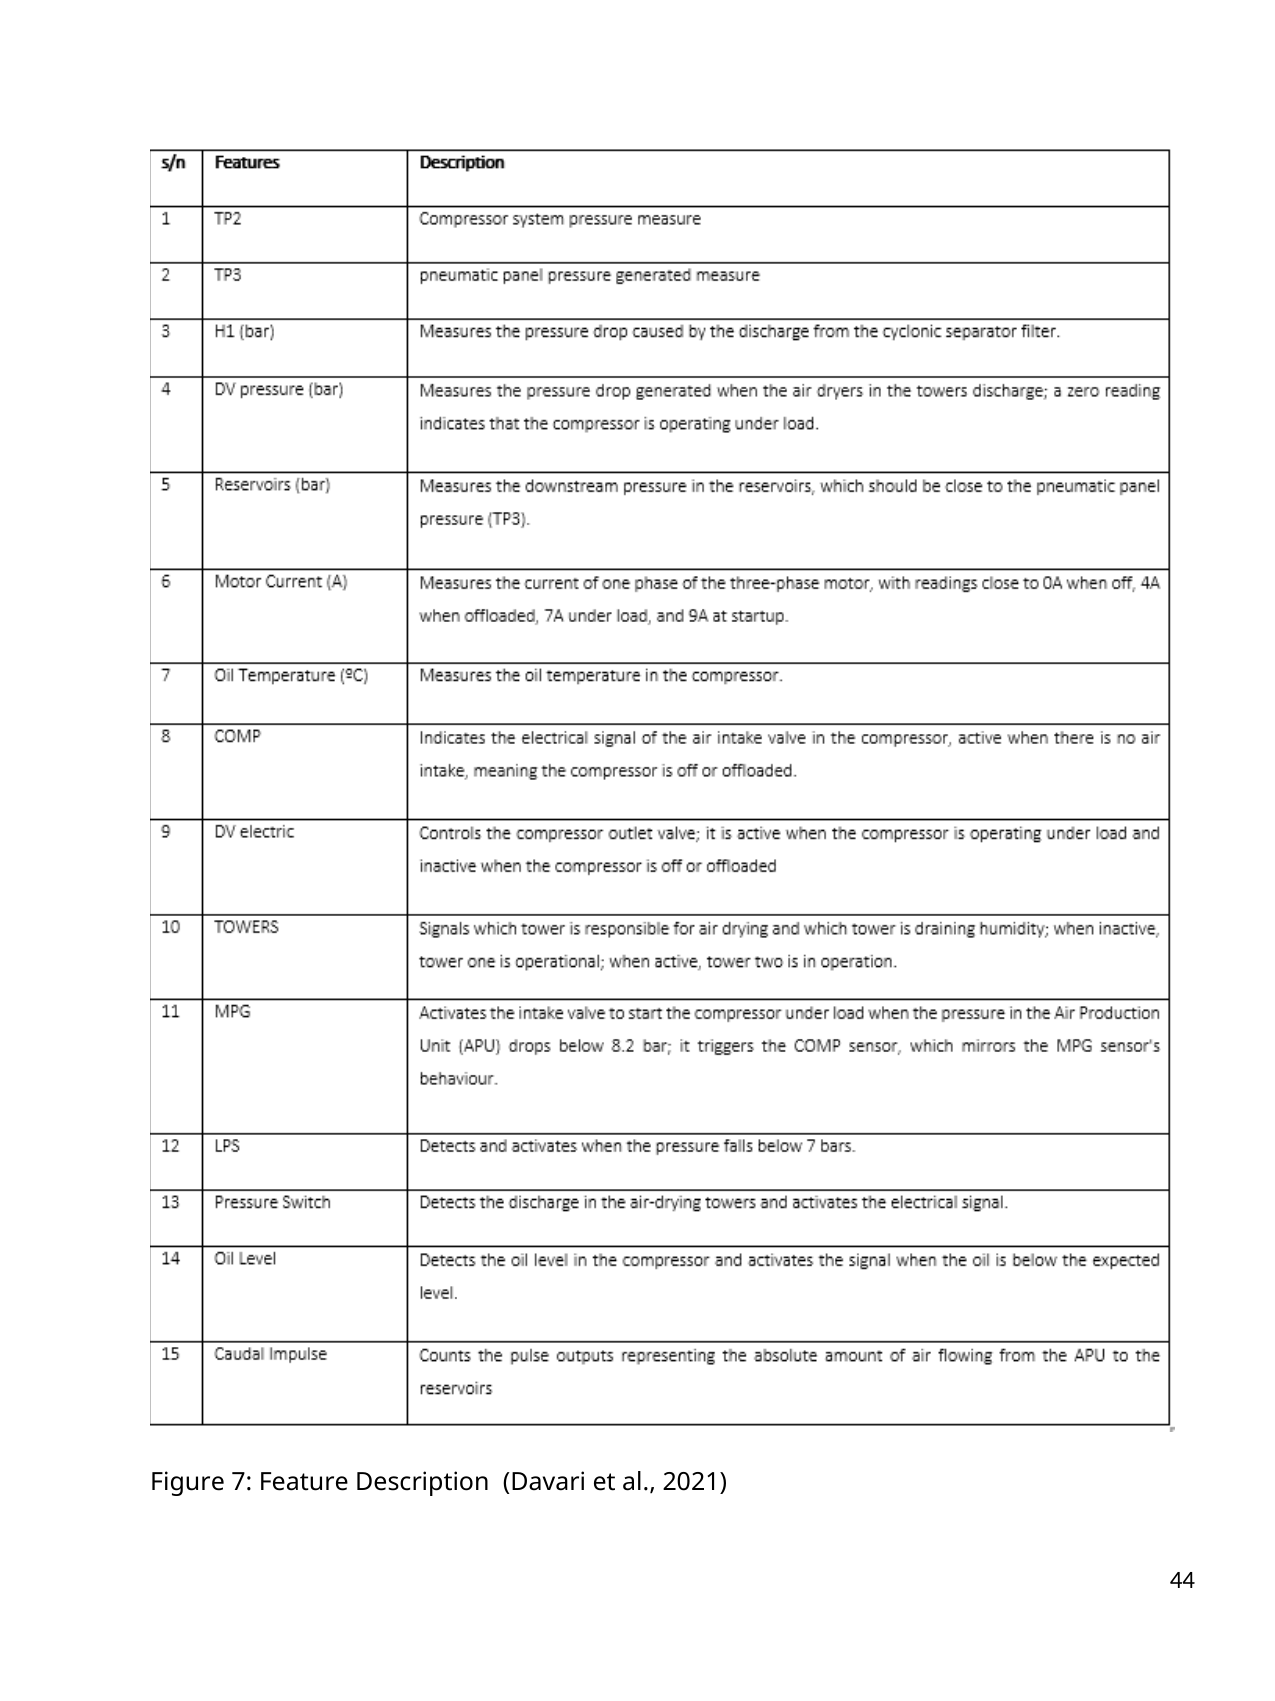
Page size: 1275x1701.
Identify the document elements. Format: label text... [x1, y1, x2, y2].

text Figure 7: Feature Description (Davari et al., 2021) [150, 1464, 1195, 1498]
picture [150, 147, 1175, 1432]
